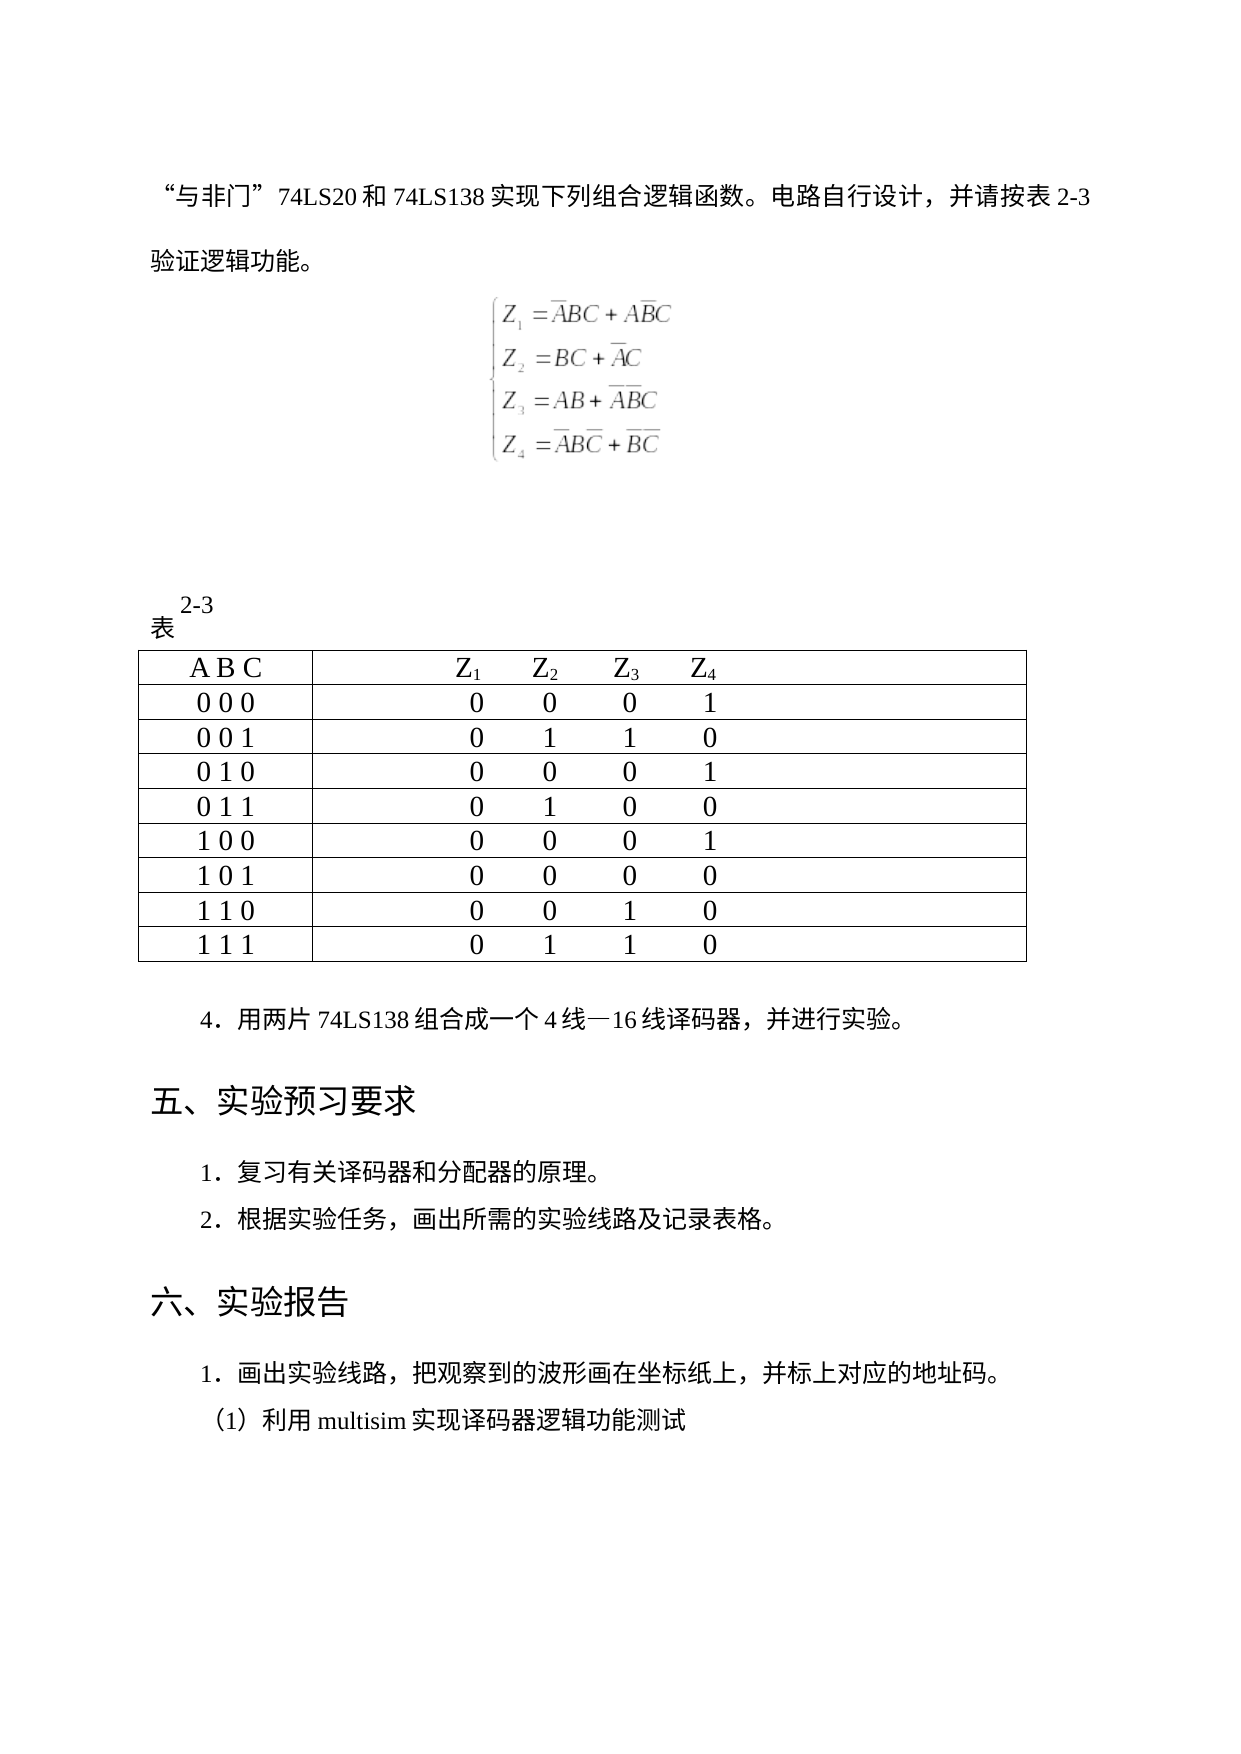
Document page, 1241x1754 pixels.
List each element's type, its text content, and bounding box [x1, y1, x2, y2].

table_cell 0 1 1 [139, 789, 312, 822]
text 表2-3 [150, 487, 1090, 649]
table_cell 0 1 0 [139, 754, 312, 788]
table_cell 1 0 0 [139, 824, 312, 857]
table_cell 0 0 1 [139, 720, 312, 753]
table_cell 0 0 0 1 [313, 824, 1026, 857]
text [150, 162, 1090, 292]
text 1．画出实验线路，把观察到的波形画在坐标纸上，并标上对应的地址码。 [150, 1354, 1090, 1390]
table_cell 1 0 1 [139, 858, 312, 892]
text （1）利用multisim实现译码器逻辑功能测试 [150, 1401, 1090, 1437]
table_cell 1 1 0 [139, 893, 312, 926]
text 2．根据实验任务，画出所需的实验线路及记录表格。 [150, 1200, 1090, 1236]
text 4．用两片74LS138组合成一个4线—16线译码器，并进行实验。 [150, 999, 1090, 1035]
table_cell 0 1 1 0 [313, 927, 1026, 961]
table_header A B C [139, 651, 312, 684]
subtitle 六、实验报告 [150, 1268, 1090, 1333]
table_cell 0 0 0 1 [313, 685, 1026, 719]
table_cell 0 1 0 0 [313, 789, 1026, 822]
text 1．复习有关译码器和分配器的原理。 [150, 1153, 1090, 1189]
table_cell 0 1 1 0 [313, 720, 1026, 753]
table_header Z1 Z2 Z3 Z4 [313, 651, 1026, 684]
table_cell 0 0 1 0 [313, 893, 1026, 926]
table_cell 0 0 0 0 [313, 858, 1026, 892]
table_cell 1 1 1 [139, 927, 312, 961]
table_cell 0 0 0 [139, 685, 312, 719]
table_cell 0 0 0 1 [313, 754, 1026, 788]
subtitle 五、实验预习要求 [150, 1067, 1090, 1132]
